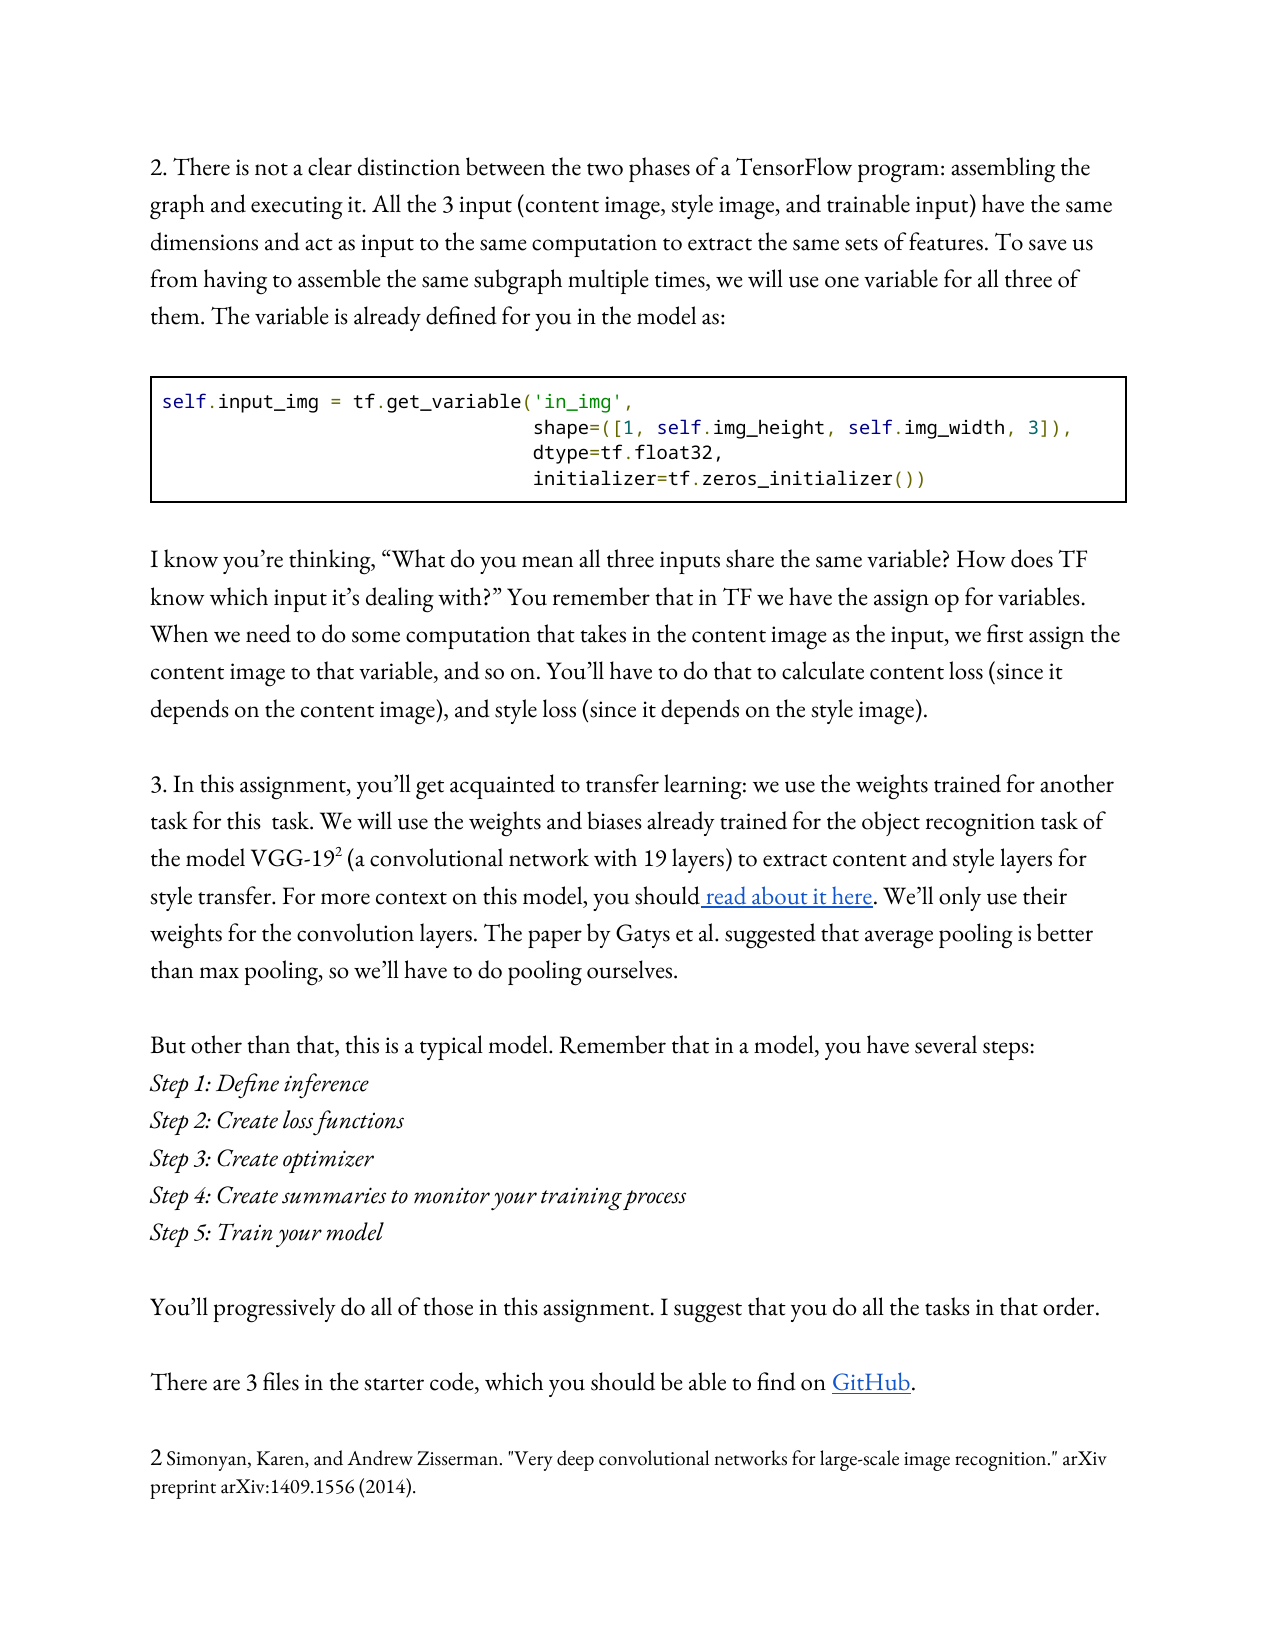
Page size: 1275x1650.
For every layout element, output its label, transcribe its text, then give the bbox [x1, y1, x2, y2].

text Step 2: Create loss functions [150, 1103, 1125, 1136]
text Step 1: Define inference [150, 1066, 1125, 1098]
text 2. There is not a clear distinction between the two phases of a TensorFlow program: assembling the graph and executing it. All the 3 input (content image, style image, and trainable input) have the same dimensions and act as input to the same computation to extract the same sets of features. To save us from having to assemble the same subgraph multiple times, we will use one variable for all three of them. The variable is already defined for you in the model as: [150, 150, 1125, 332]
text I know you’re thinking, “What do you mean all three inputs share the same variable? How does TF know which input it’s dealing with?” You remember that in TF we have the assign op for variables. When we need to do some computation that takes in the content image as the input, we first assign the content image to that variable, and so on. You’ll have to do that to calculate content loss (since it depends on the content image), and style loss (since it depends on the style image). [150, 542, 1125, 724]
text 3. In this assignment, you’ll get acquainted to transfer learning: we use the weights trained for another task for this task. We will use the weights and biases already trained for the object recognition task of the model VGG-19 (a convolutional network with 19 layers) to extract content and style layers for style transfer. For more context on this model, you should read about it here. We’ll only use their weights for the convolution layers. The paper by Gatys et al. suggested that average pooling is better than max pooling, so we’ll have to do pooling ourselves. [150, 767, 1125, 986]
text Step 3: Create optimizer [150, 1141, 1125, 1173]
text You’ll progressively do all of those in this assignment. I suggest that you do all the tasks in that order. [150, 1290, 1125, 1323]
table_header self.input_img = tf.get_variable('in_img', shape=([1, self.img_height, self.img_width, 3]), dtype=tf.float32, initializer=tf.zeros_initializer()) [152, 378, 1125, 501]
text Step 4: Create summaries to monitor your training process [150, 1178, 1125, 1211]
text Step 5: Train your model [150, 1216, 1125, 1248]
text There are 3 files in the starter code, which you should be able to find on GitHub. [150, 1365, 1125, 1398]
text But other than that, this is a typical model. Remember that in a model, you have several steps: [150, 1028, 1125, 1061]
